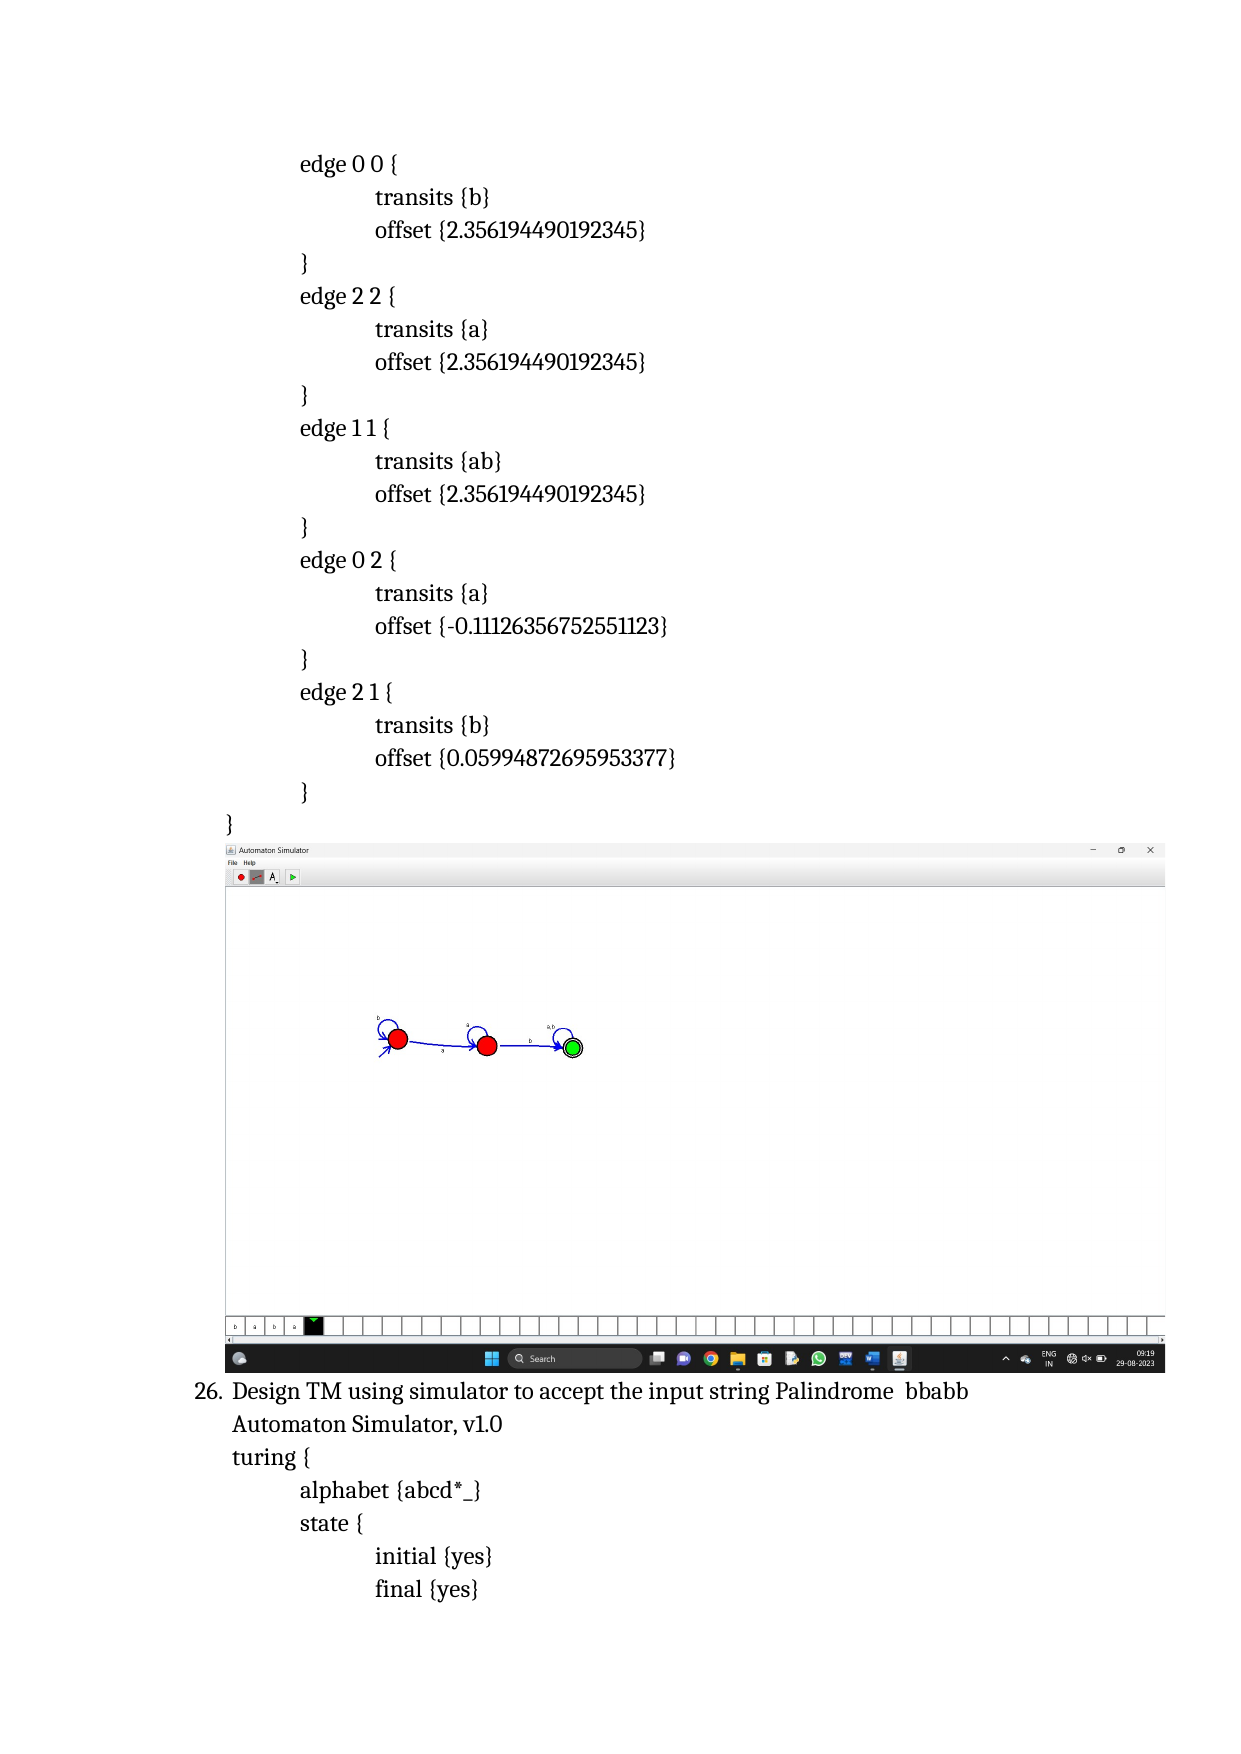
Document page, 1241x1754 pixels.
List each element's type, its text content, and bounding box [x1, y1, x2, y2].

list turing { [232, 1443, 1090, 1471]
list } [225, 810, 1090, 839]
list transits {b} [225, 711, 1090, 740]
picture [225, 843, 1166, 1373]
list } [225, 513, 1090, 542]
list edge 1 1 { [225, 414, 1090, 443]
list Design TM using simulator to accept the input string Palindrome bbabb [194, 1377, 1090, 1405]
list offset {2.356194490192345} [225, 216, 1090, 245]
list transits {a} [225, 315, 1090, 344]
list edge 0 2 { [225, 546, 1090, 575]
list offset {-0.11126356752551123} [225, 612, 1090, 641]
list offset {2.356194490192345} [225, 348, 1090, 377]
list transits {a} [225, 579, 1090, 608]
list edge 2 2 { [225, 282, 1090, 311]
list Automaton Simulator, v1.0 [232, 1409, 1090, 1438]
list } [225, 249, 1090, 278]
list transits {ab} [225, 447, 1090, 476]
list transits {b} [225, 183, 1090, 212]
list edge 2 1 { [225, 678, 1090, 707]
list } [225, 777, 1090, 806]
list final {yes} [232, 1575, 1090, 1603]
list alphabet {abcd*_} [232, 1476, 1090, 1504]
list edge 0 0 { [225, 150, 1090, 179]
list offset {0.05994872695953377} [225, 744, 1090, 773]
list state { [232, 1509, 1090, 1537]
list } [225, 645, 1090, 674]
list } [225, 381, 1090, 410]
list initial {yes} [232, 1542, 1090, 1570]
list offset {2.356194490192345} [225, 480, 1090, 509]
